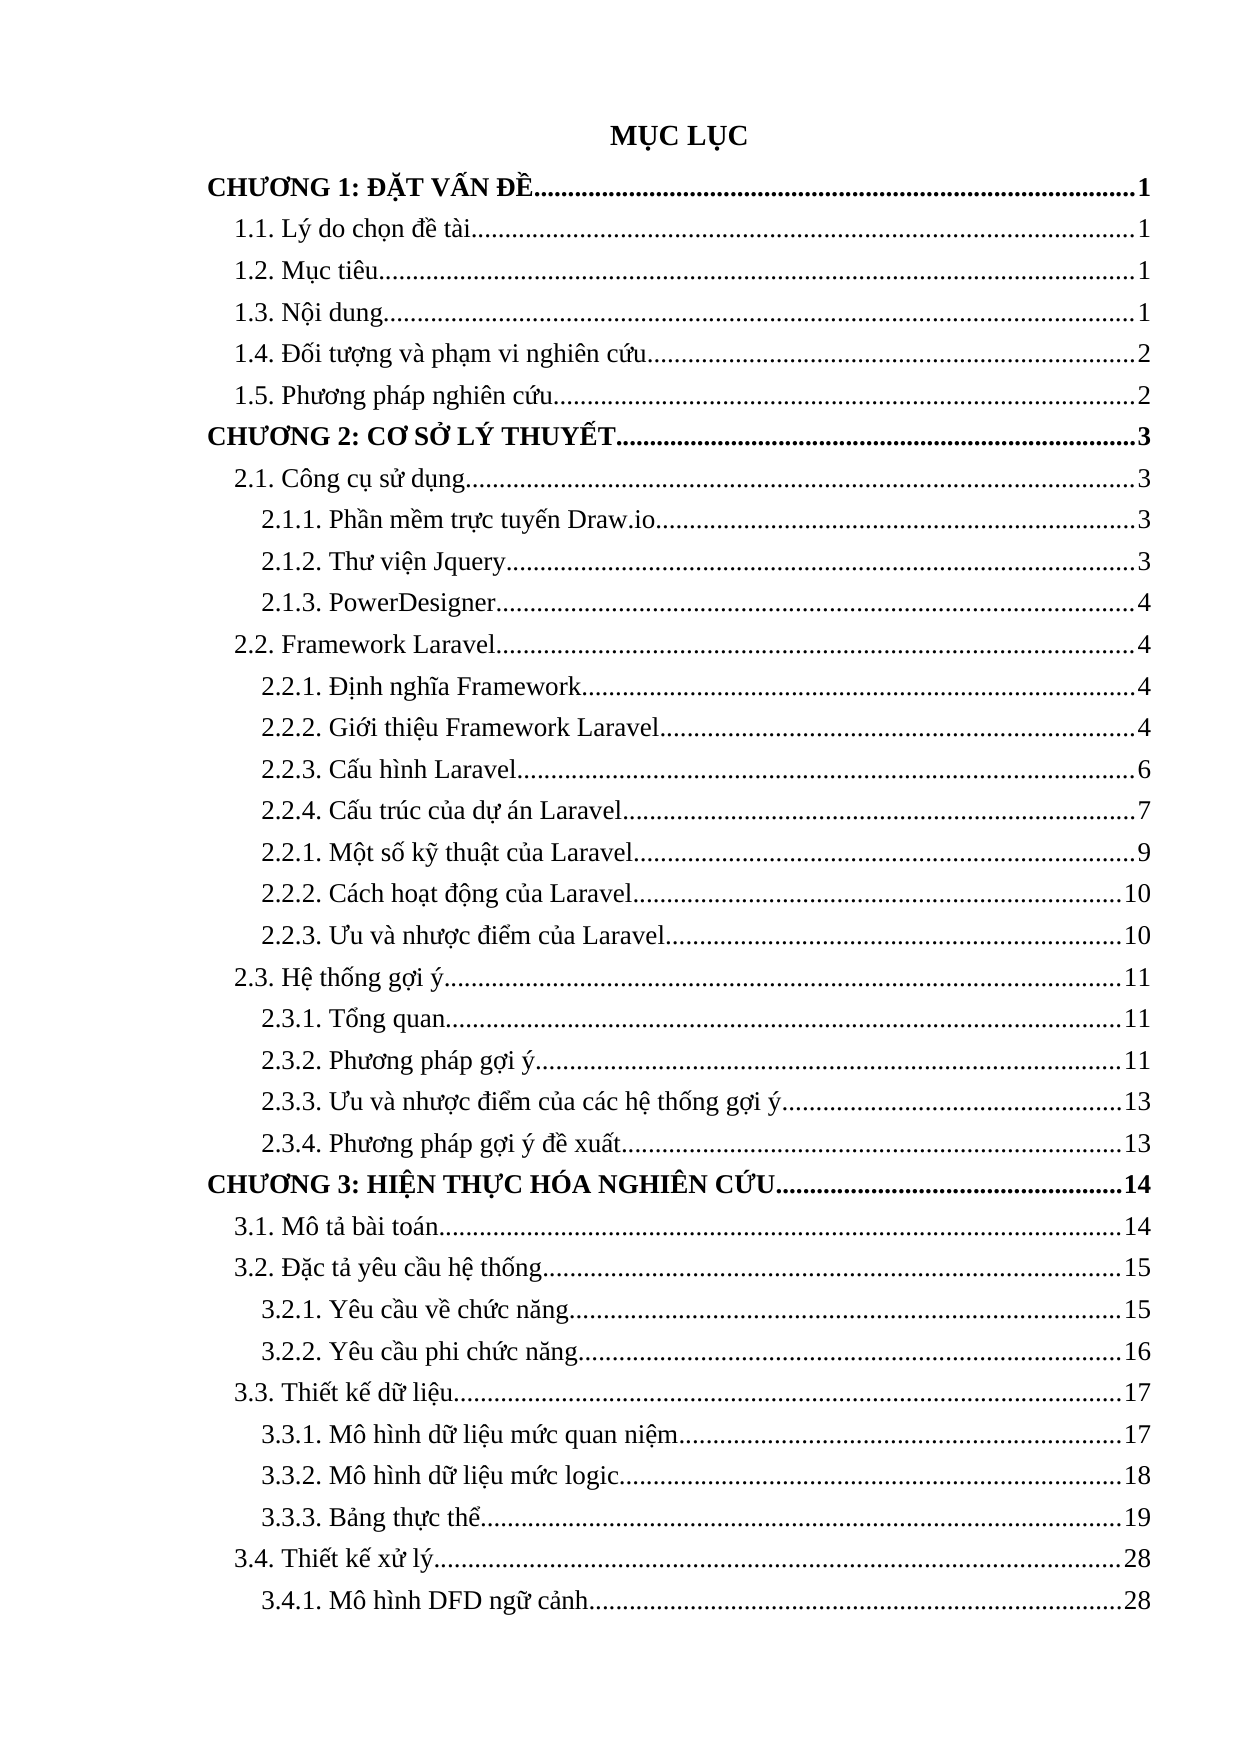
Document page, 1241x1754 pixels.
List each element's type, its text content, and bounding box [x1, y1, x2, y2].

text CHƯƠNG 1: ĐẶT VẤN ĐỀ 1 [207, 171, 1152, 202]
text 3.3.1. Mô hình dữ liệu mức quan niệm 17 [261, 1418, 1152, 1449]
text 3.2. Đặc tả yêu cầu hệ thống 15 [234, 1252, 1152, 1283]
text 2.1.3. PowerDesigner 4 [261, 587, 1152, 618]
text 2.3. Hệ thống gợi ý 11 [234, 961, 1152, 992]
text 1.3. Nội dung 1 [234, 296, 1152, 327]
text 3.2.1. Yêu cầu về chức năng 15 [261, 1293, 1152, 1324]
text MỤC LỤC [207, 118, 1152, 152]
text 2.1.2. Thư viện Jquery 3 [261, 545, 1152, 576]
text 3.2.2. Yêu cầu phi chức năng 16 [261, 1335, 1152, 1366]
text 2.2.1. Một số kỹ thuật của Laravel 9 [261, 836, 1152, 867]
text 2.1. Công cụ sử dụng 3 [234, 462, 1152, 493]
text 2.2. Framework Laravel 4 [234, 628, 1152, 659]
text 1.2. Mục tiêu 1 [234, 254, 1152, 285]
text 2.2.3. Cấu hình Laravel 6 [261, 753, 1152, 784]
text 3.3.3. Bảng thực thể 19 [261, 1501, 1152, 1532]
text 2.2.3. Ưu và nhược điểm của Laravel 10 [261, 919, 1152, 950]
text 2.3.2. Phương pháp gợi ý 11 [261, 1044, 1152, 1075]
text 1.1. Lý do chọn đề tài 1 [234, 212, 1152, 244]
text 3.4. Thiết kế xử lý 28 [234, 1542, 1152, 1574]
text 2.2.2. Cách hoạt động của Laravel 10 [261, 877, 1152, 909]
text 3.1. Mô tả bài toán 14 [234, 1210, 1152, 1241]
text 2.3.3. Ưu và nhược điểm của các hệ thống gợi ý 13 [261, 1085, 1152, 1116]
text 3.3.2. Mô hình dữ liệu mức logic 18 [261, 1459, 1152, 1491]
text 2.2.2. Giới thiệu Framework Laravel 4 [261, 711, 1152, 742]
text 3.4.1. Mô hình DFD ngữ cảnh 28 [261, 1584, 1152, 1615]
text 2.1.1. Phần mềm trực tuyến Draw.io 3 [261, 503, 1152, 534]
text CHƯƠNG 3: HIỆN THỰC HÓA NGHIÊN CỨU 14 [207, 1168, 1152, 1199]
text 1.4. Đối tượng và phạm vi nghiên cứu 2 [234, 337, 1152, 368]
text 2.3.1. Tổng quan 11 [261, 1002, 1152, 1033]
text 3.3. Thiết kế dữ liệu 17 [234, 1376, 1152, 1407]
text 2.2.4. Cấu trúc của dự án Laravel 7 [261, 794, 1152, 826]
text 2.2.1. Định nghĩa Framework 4 [261, 670, 1152, 701]
text CHƯƠNG 2: CƠ SỞ LÝ THUYẾT 3 [207, 420, 1152, 451]
text 1.5. Phương pháp nghiên cứu 2 [234, 379, 1152, 410]
text 2.3.4. Phương pháp gợi ý đề xuất 13 [261, 1127, 1152, 1158]
